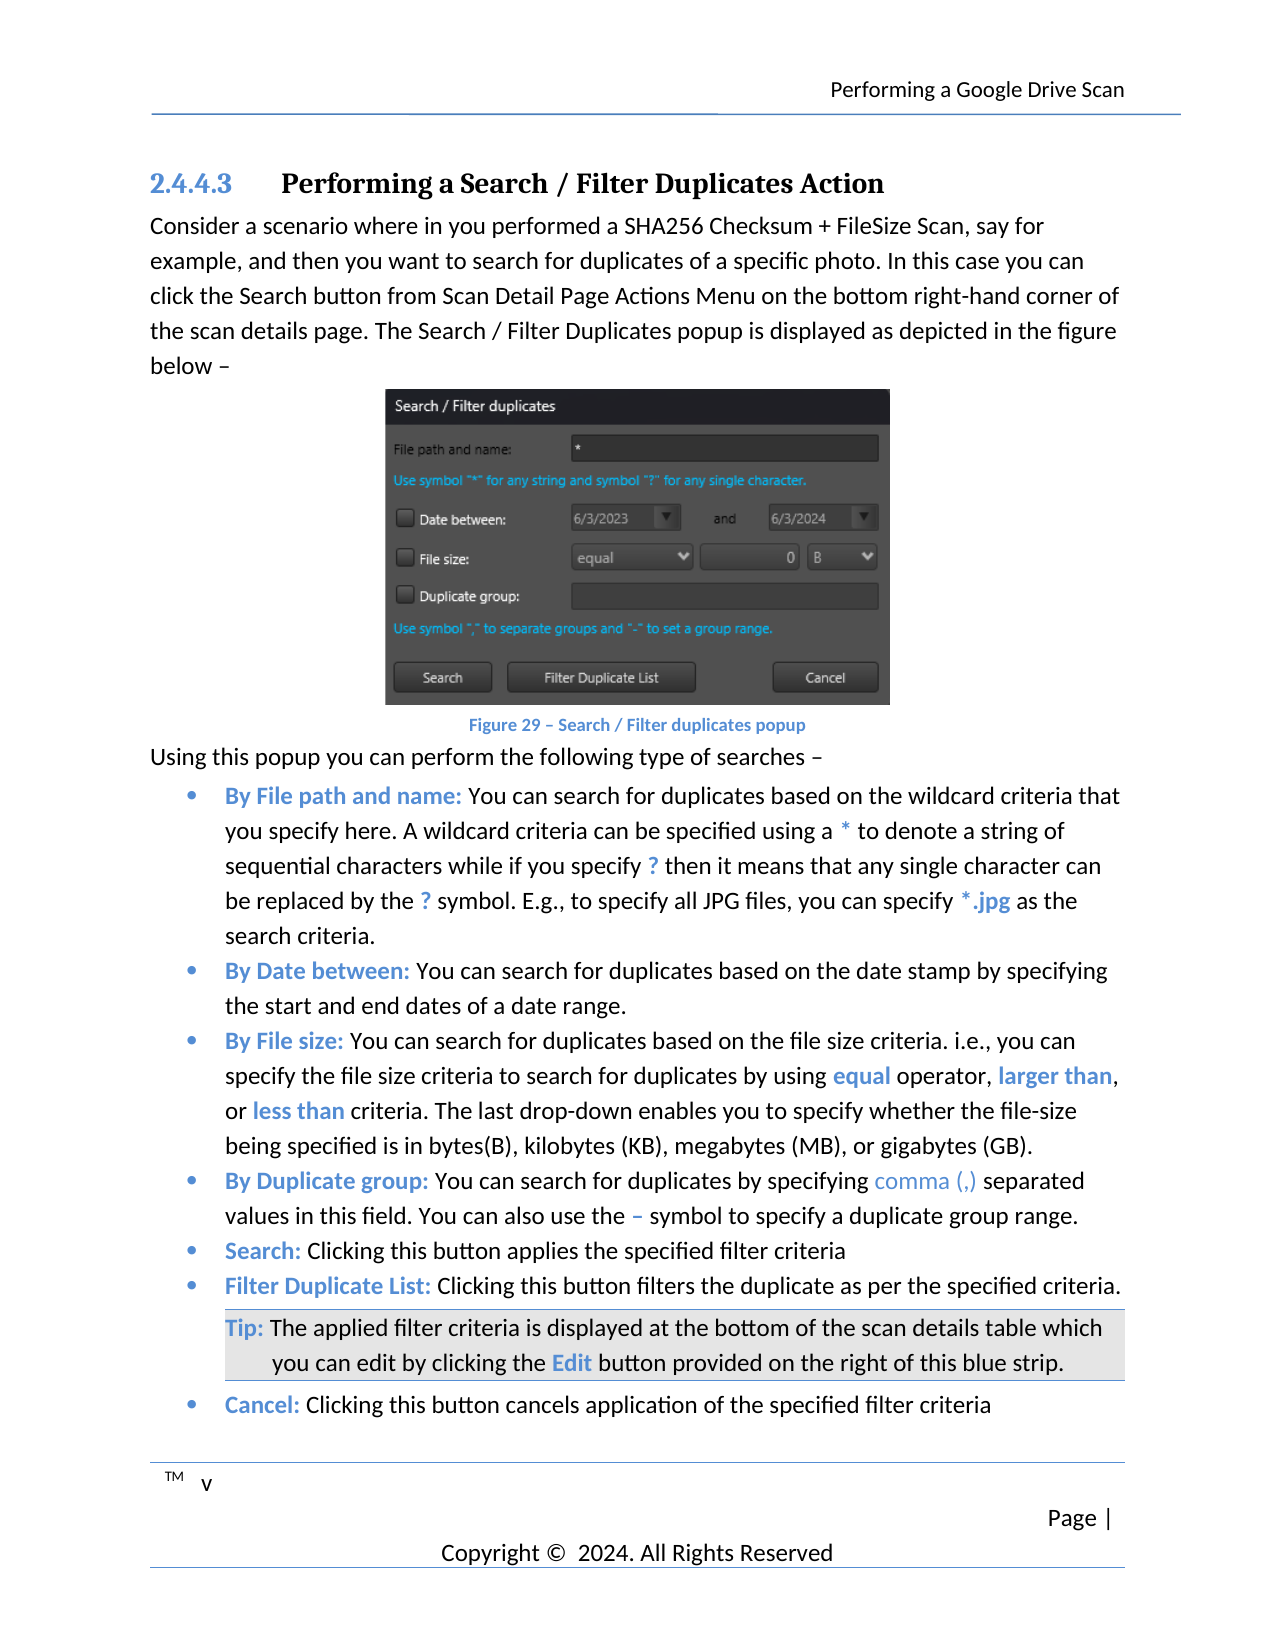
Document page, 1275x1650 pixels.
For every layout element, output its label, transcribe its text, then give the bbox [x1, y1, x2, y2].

picture [385, 389, 890, 705]
list Cancel: Clicking this button cancels application of the specified filter criteria [187, 1389, 1125, 1420]
list By File path and name: You can search for duplicates based on the wildcard criteria that you specify here. A wildcard criteria can be specified using a * to denote a string of sequential characters while if you specify ? then it means that any single character can be replaced by the ? symbol. E.g., to specify all JPG files, you can specify *.jpg as the search criteria. [187, 780, 1125, 950]
text Consider a scenario where in you performed a SHA256 Checksum + FileSize Scan, say for example, and then you want to search for duplicates of a specific photo. In this case you can click the Search button from Scan Detail Page Actions Menu on the bottom right-hand corner of the scan details page. The Search / Filter Duplicates popup is displayed as depicted in the figure below – [150, 210, 1125, 381]
list By File size: You can search for duplicates based on the file size criteria. i.e., you can specify the file size criteria to search for duplicates by using equal operator, larger than, or less than criteria. The last drop-down enables you to specify whether the file-size being specified is in bytes(B), kilobytes (KB), megabytes (MB), or gigabytes (GB). [187, 1025, 1125, 1160]
list By Duplicate group: You can search for duplicates by specifying comma (,) separated values in this field. You can also use the – symbol to specify a duplicate group range. [187, 1165, 1125, 1230]
list Filter Duplicate List: Clicking this button filters the duplicate as per the specified criteria. [187, 1270, 1125, 1300]
list By Date between: You can search for duplicates based on the date stamp by specifying the start and end dates of a date range. [187, 955, 1125, 1020]
text Using this popup you can perform the following type of searches – [150, 741, 1125, 771]
list Search: Clicking this button applies the specified filter criteria [187, 1235, 1125, 1265]
subtitle Performing a Search / Filter Duplicates Action [150, 167, 1125, 201]
text Tip: The applied filter criteria is displayed at the bottom of the scan details table which you can edit by clicking the Edit button provided on the right of this blue strip. [225, 1310, 1125, 1380]
